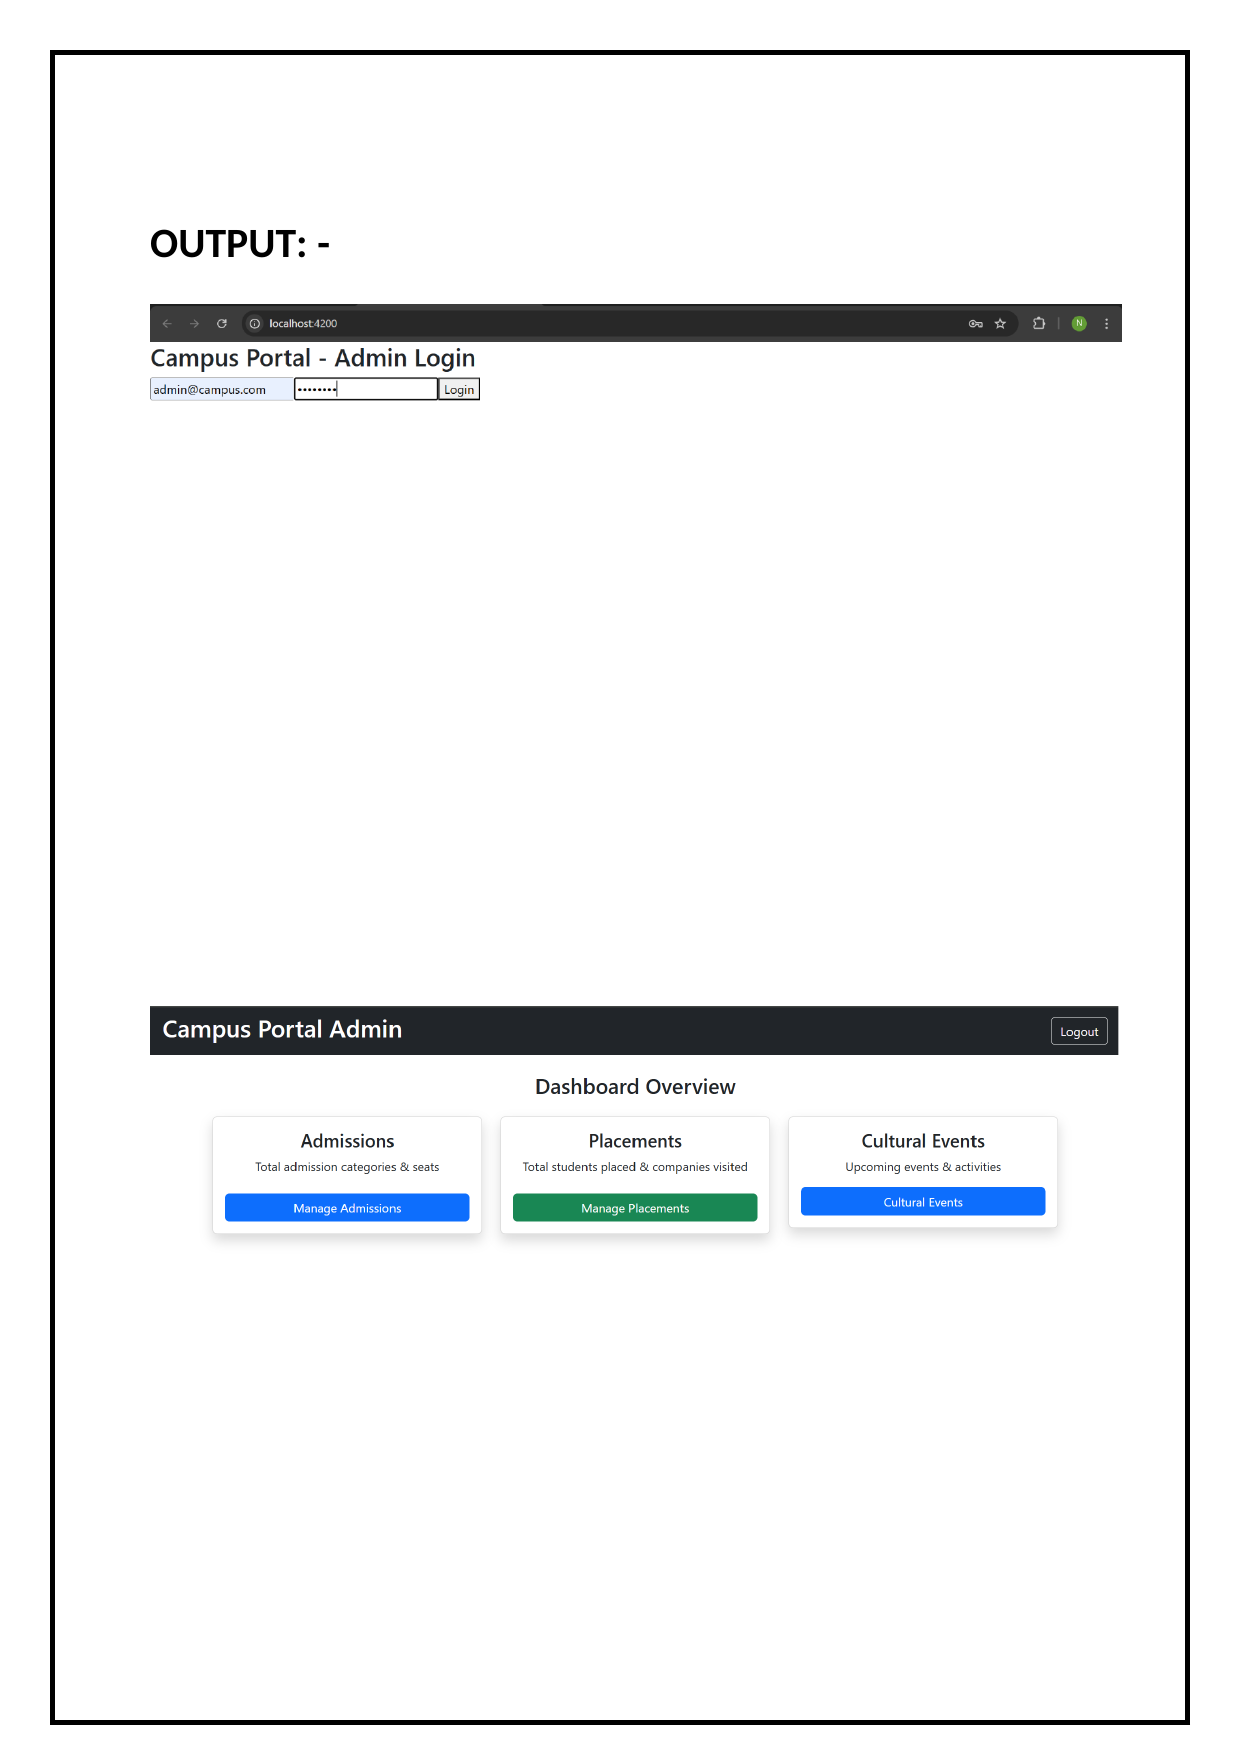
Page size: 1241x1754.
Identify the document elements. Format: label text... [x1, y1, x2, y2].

picture [150, 1006, 1119, 1511]
picture [150, 304, 1122, 847]
subtitle OUTPUT: - [150, 217, 1122, 268]
